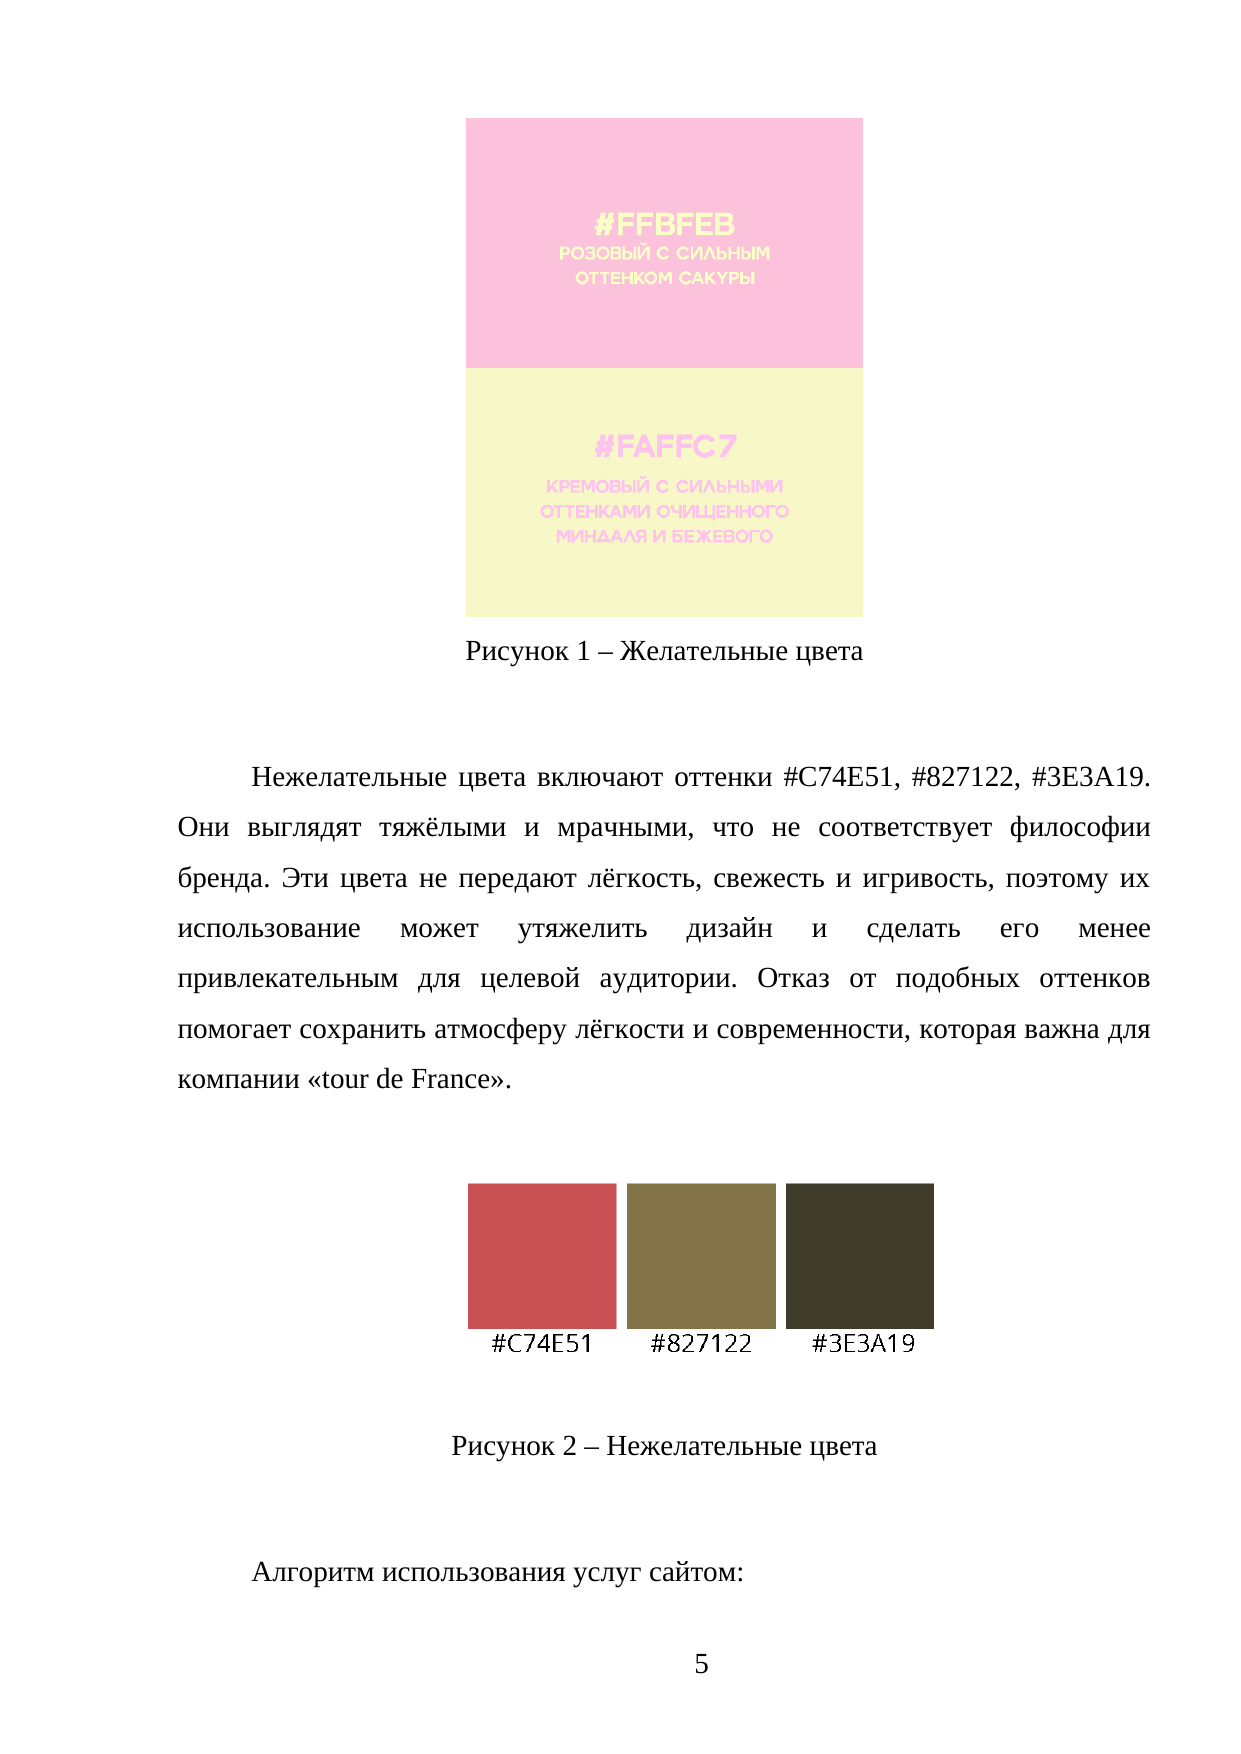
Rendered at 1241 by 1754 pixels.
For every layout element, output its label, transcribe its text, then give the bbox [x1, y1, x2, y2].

picture [465, 118, 864, 617]
text Рисунок 1 – Желательные цвета [177, 633, 1152, 667]
text Нежелательные цвета включают оттенки #C74E51, #827122, #3E3A19. Они выглядят тяжёлыми и мрачными, что не соответствует философии бренда. Эти цвета не передают лёгкость, свежесть и игривость, поэтому их использование может утяжелить дизайн и сделать его менее привлекательным для целевой аудитории. Отказ от подобных оттенков помогает сохранить атмосферу лёгкости и современности, которая важна для компании «tour de France». [177, 759, 1152, 1094]
picture [438, 1111, 964, 1412]
text Алгоритм использования услуг сайтом: [177, 1554, 1152, 1587]
text Рисунок 2 – Нежелательные цвета [177, 1428, 1152, 1462]
